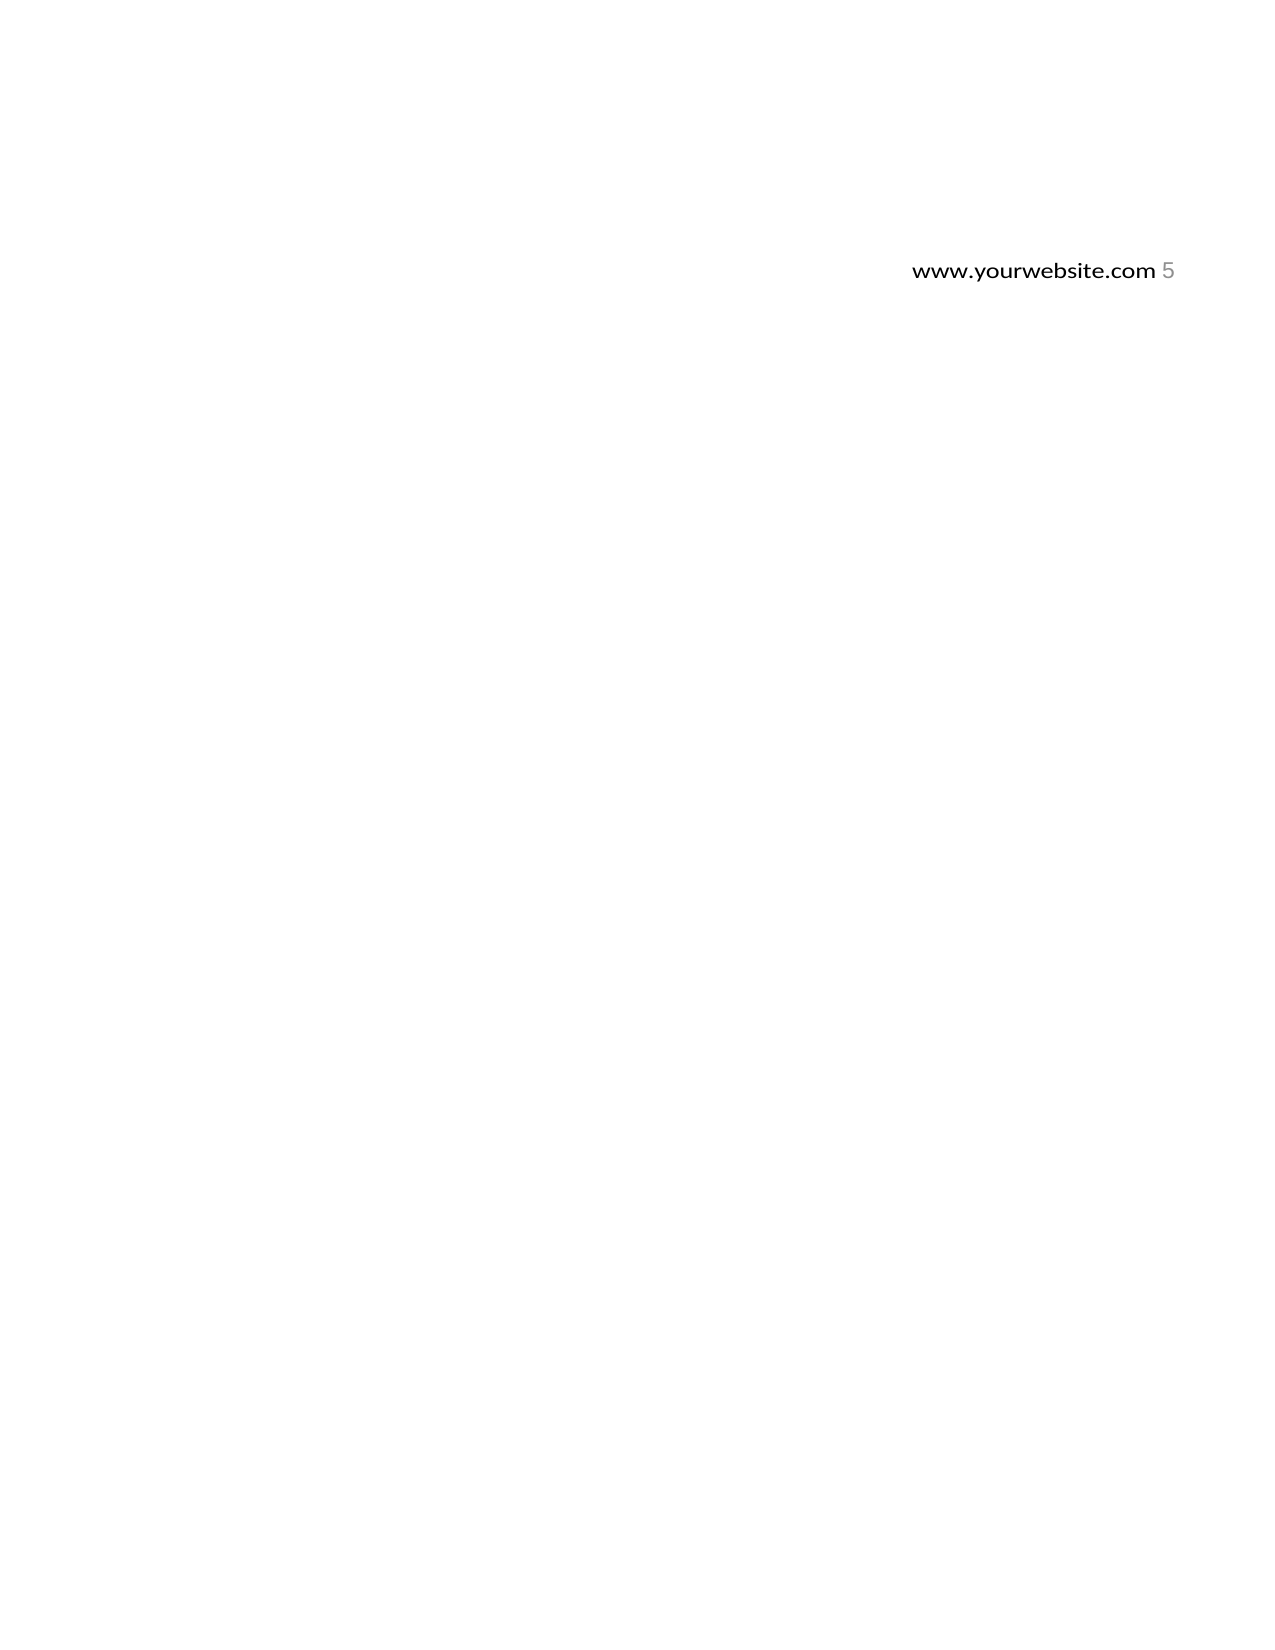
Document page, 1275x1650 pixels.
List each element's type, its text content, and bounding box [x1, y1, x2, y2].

text Sales Report www.yourwebsite.com 5 [0, 257, 1254, 284]
